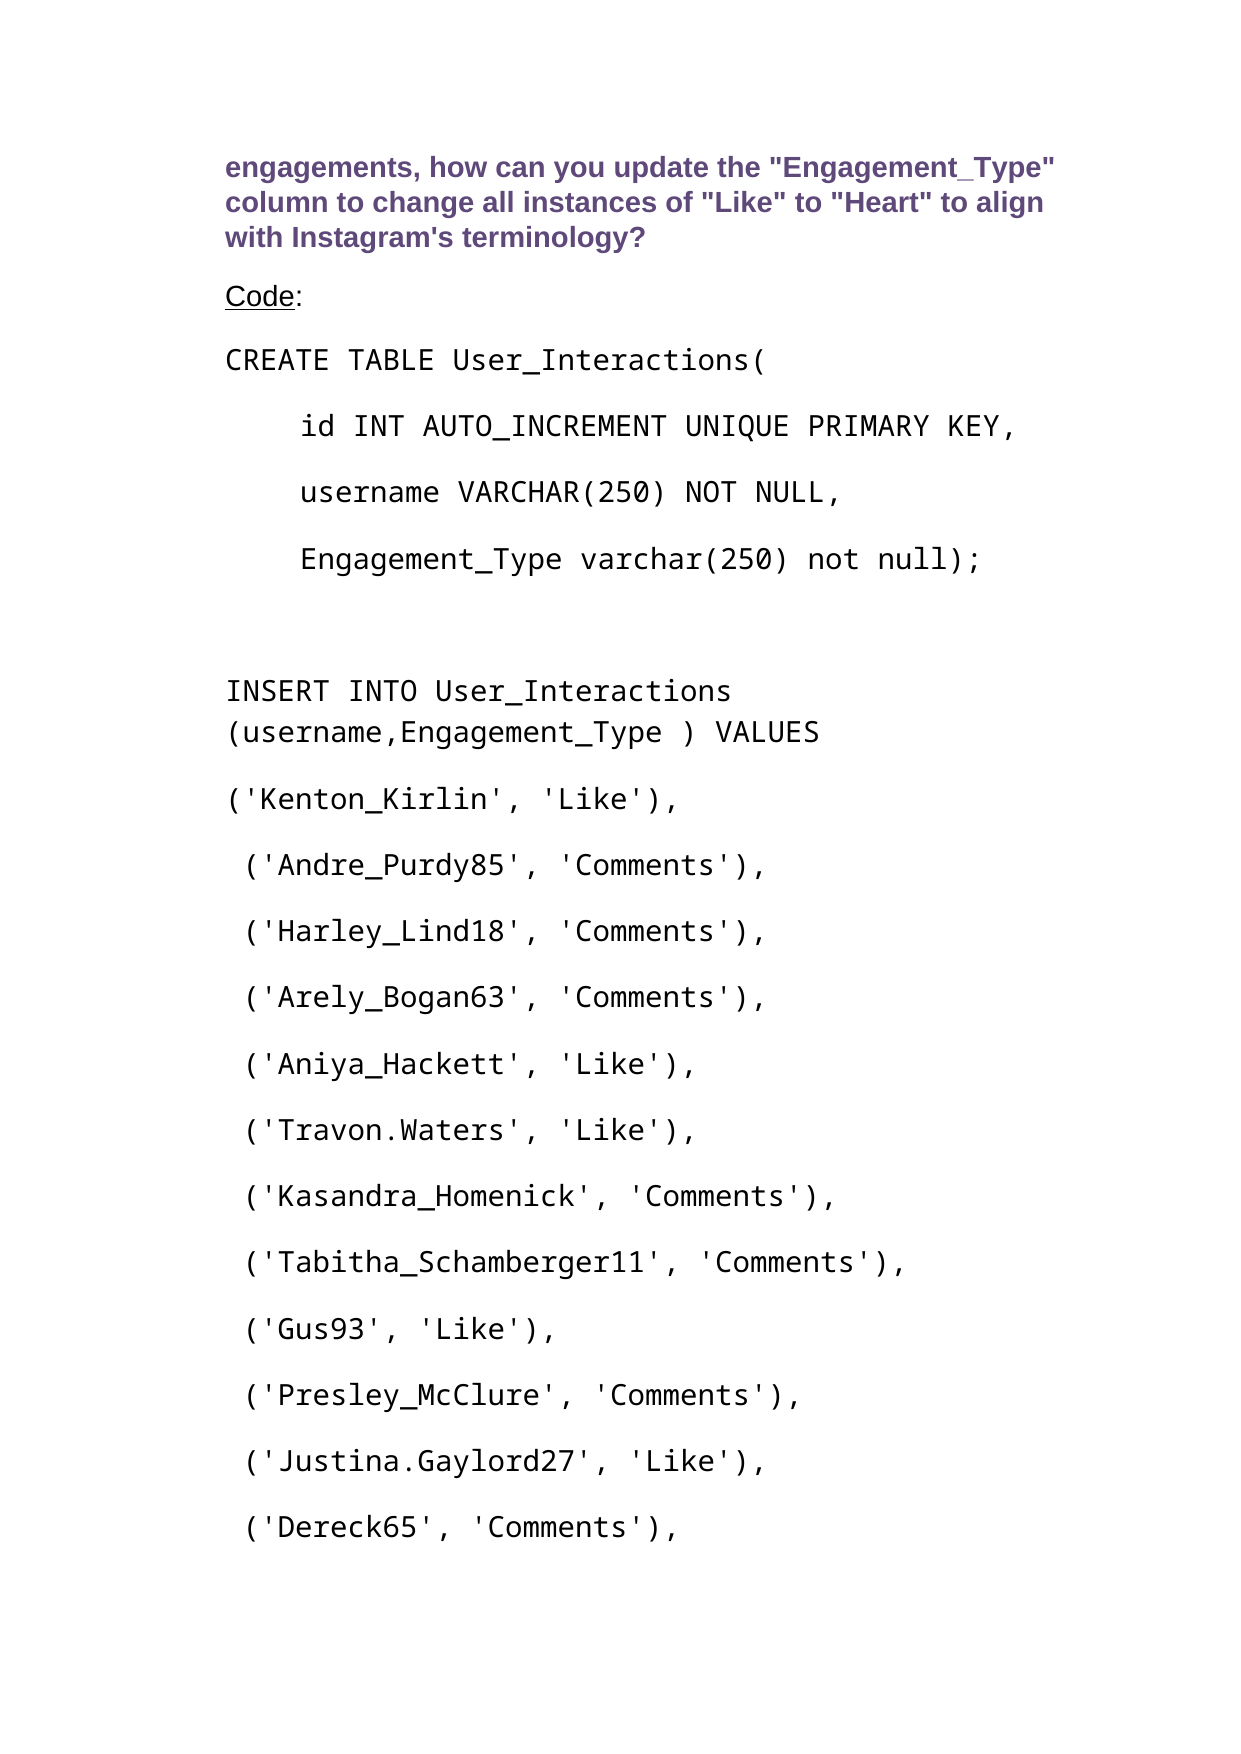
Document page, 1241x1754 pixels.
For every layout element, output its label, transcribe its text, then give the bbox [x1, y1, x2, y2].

text ('Harley_Lind18', 'Comments'), [225, 910, 1090, 950]
text id INT AUTO_INCREMENT UNIQUE PRIMARY KEY, [225, 405, 1090, 445]
text ('Dereck65', 'Comments'), [225, 1507, 1090, 1546]
text ('Kasandra_Homenick', 'Comments'), [225, 1175, 1090, 1215]
text ('Kenton_Kirlin', 'Like'), [225, 778, 1090, 818]
text ('Andre_Purdy85', 'Comments'), [225, 844, 1090, 884]
text ('Arely_Bogan63', 'Comments'), [225, 977, 1090, 1016]
text ('Aniya_Hackett', 'Like'), [225, 1043, 1090, 1083]
text ('Justina.Gaylord27', 'Like'), [225, 1440, 1090, 1480]
text ('Presley_McClure', 'Comments'), [225, 1374, 1090, 1414]
text INSERT INTO User_Interactions (username,Engagement_Type ) VALUES [225, 670, 1090, 751]
text CREATE TABLE User_Interactions( [225, 339, 1090, 379]
text username VARCHAR(250) NOT NULL, [225, 472, 1090, 511]
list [187, 150, 1090, 253]
text ('Tabitha_Schamberger11', 'Comments'), [225, 1242, 1090, 1281]
text ('Gus93', 'Like'), [225, 1308, 1090, 1348]
text Code: [225, 279, 1090, 313]
text Engagement_Type varchar(250) not null); [225, 538, 1090, 578]
text ('Travon.Waters', 'Like'), [225, 1109, 1090, 1149]
